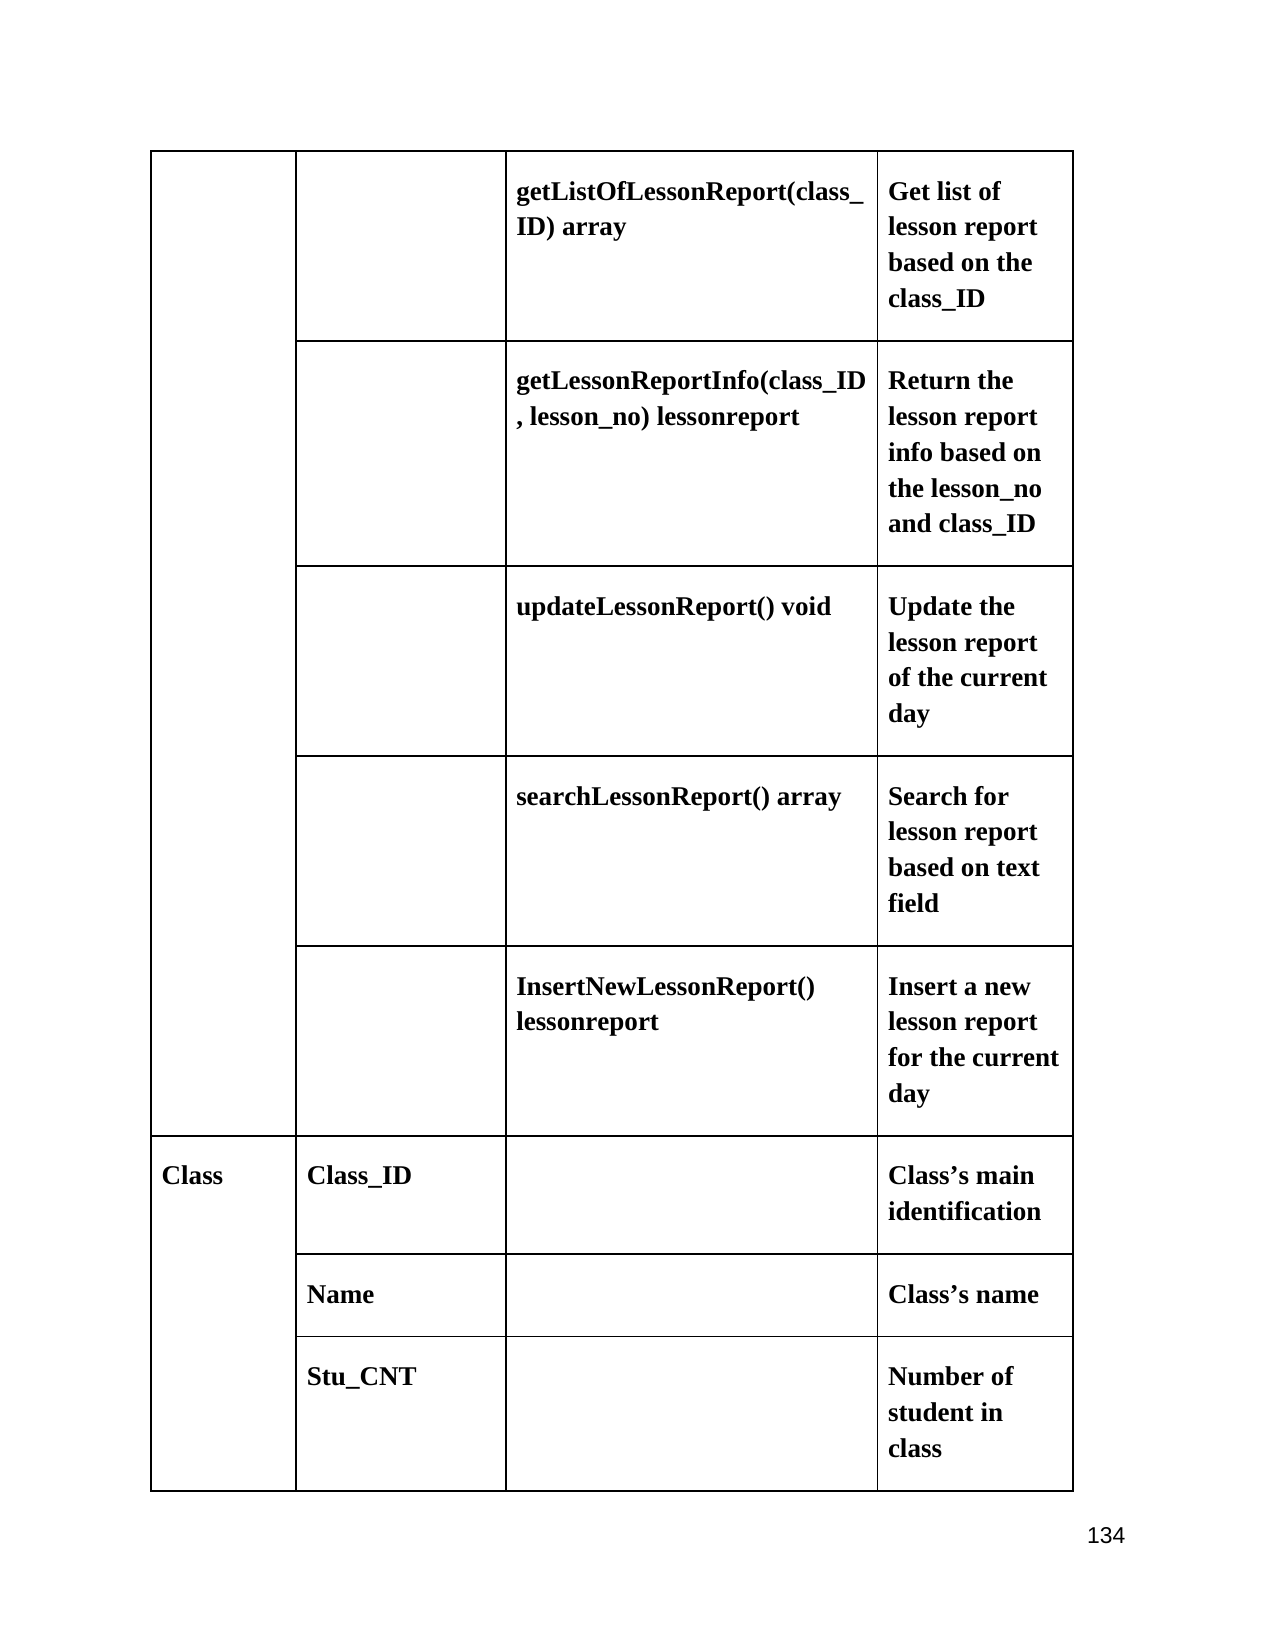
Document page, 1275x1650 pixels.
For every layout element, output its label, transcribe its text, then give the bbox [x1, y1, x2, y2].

table_cell Class’s main identification [878, 1137, 1072, 1253]
table_cell updateLessonReport() void [507, 567, 877, 755]
table_cell Insert a new lesson report for the current day [878, 947, 1072, 1135]
table_cell Stu_CNT [297, 1337, 505, 1490]
table_cell searchLessonReport() array [507, 757, 877, 945]
table_cell [297, 757, 505, 945]
table_cell Update the lesson report of the current day [878, 567, 1072, 755]
table_cell Return the lesson report info based on the lesson_no and class_ID [878, 342, 1072, 565]
table_cell [297, 152, 505, 340]
table_cell getLessonReportInfo(class_ID, lesson_no) lessonreport [507, 342, 877, 565]
table_cell [507, 1137, 877, 1253]
table_cell [507, 1337, 877, 1490]
table_cell [297, 567, 505, 755]
table_cell InsertNewLessonReport() lessonreport [507, 947, 877, 1135]
table_cell Get list of lesson report based on the class_ID [878, 152, 1072, 340]
table_cell [297, 342, 505, 565]
table_cell Search for lesson report based on text field [878, 757, 1072, 945]
table_cell Class_ID [297, 1137, 505, 1253]
table_cell [297, 947, 505, 1135]
table_cell Name [297, 1255, 505, 1336]
table_cell Number of student in class [878, 1337, 1072, 1490]
table_cell Class’s name [878, 1255, 1072, 1336]
table_cell Class [152, 1137, 295, 1490]
table_cell getListOfLessonReport(class_ID) array [507, 152, 877, 340]
table_cell [507, 1255, 877, 1336]
